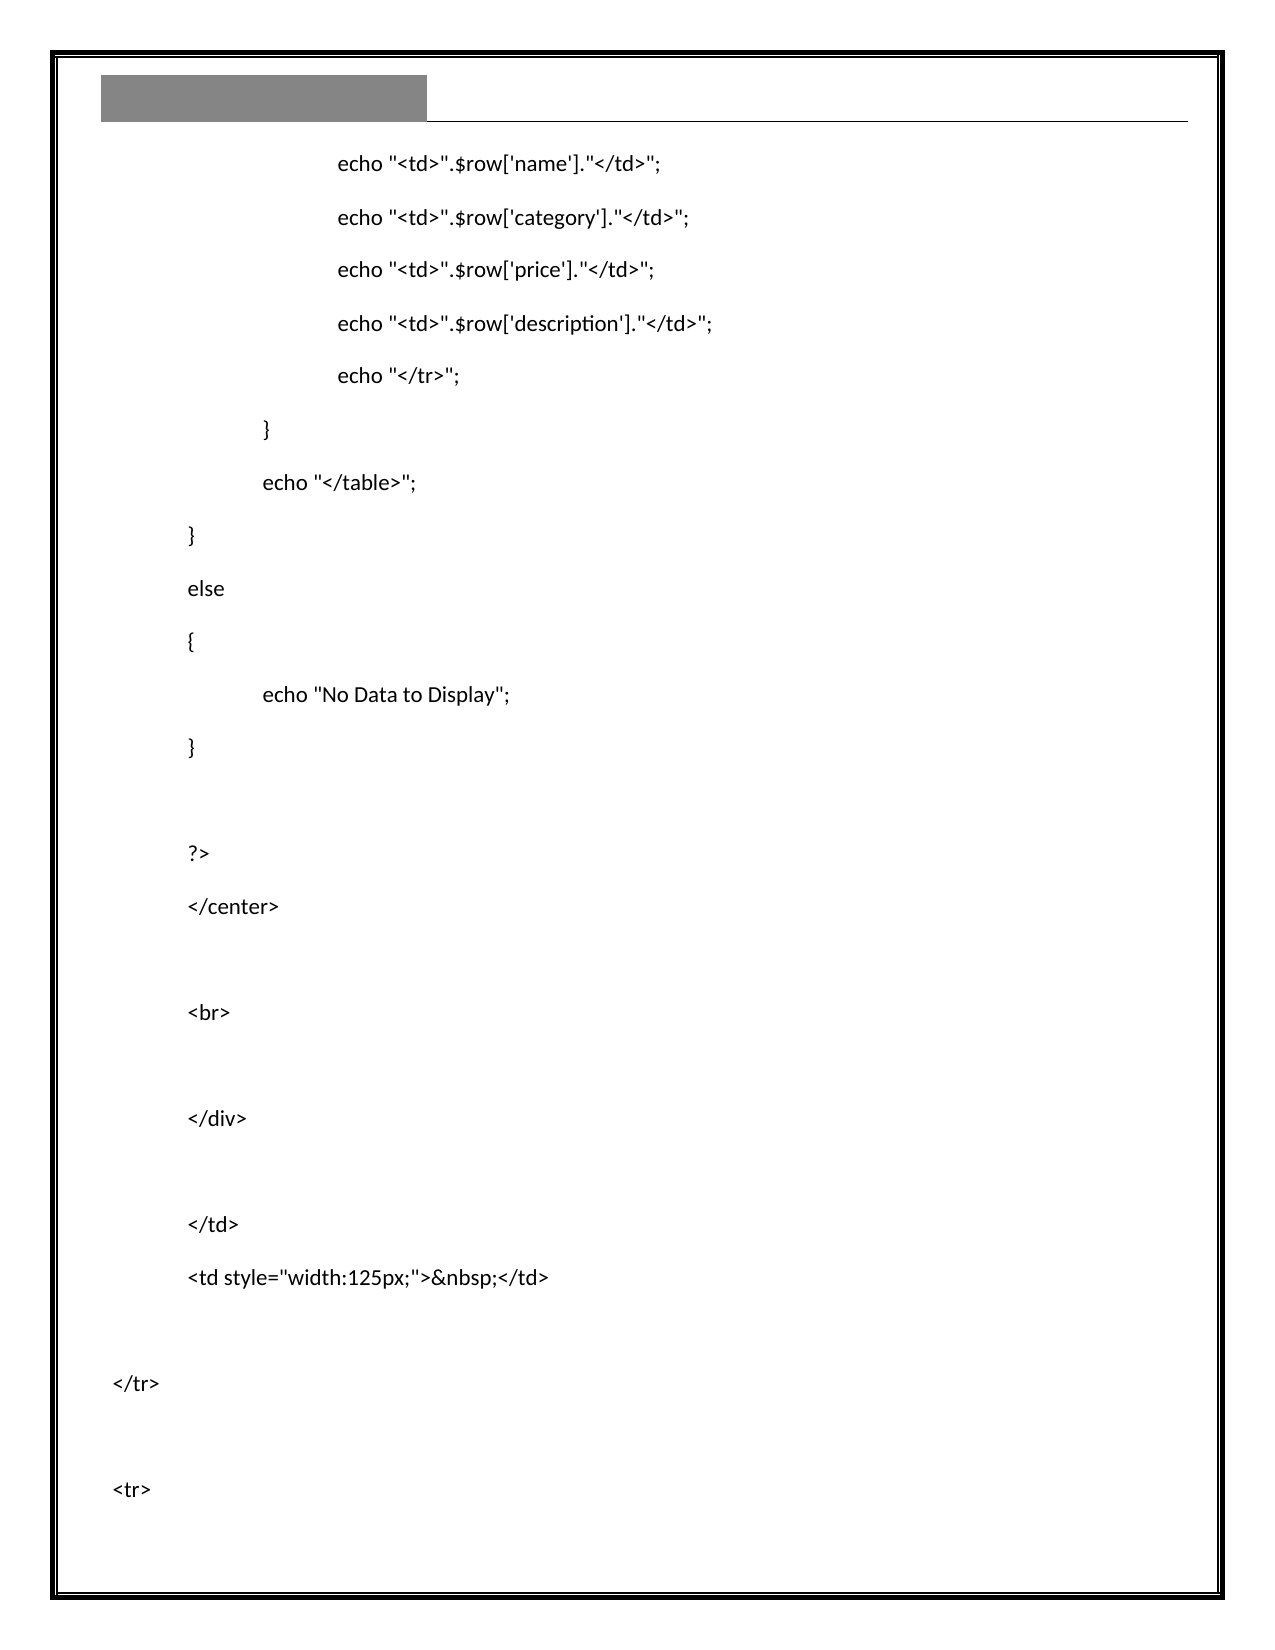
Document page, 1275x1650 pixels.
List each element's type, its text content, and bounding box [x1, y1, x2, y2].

text echo "<td>".$row['category']."</td>"; [112, 203, 1200, 231]
text </tr> [112, 1369, 1200, 1397]
text echo "No Data to Display"; [112, 680, 1200, 708]
text <br> [112, 998, 1200, 1026]
text echo "</table>"; [112, 468, 1200, 496]
text echo "<td>".$row['name']."</td>"; [112, 149, 1200, 178]
text </td> [112, 1210, 1200, 1238]
text } [112, 521, 1200, 549]
text <tr> [112, 1475, 1200, 1503]
text <td style="width:125px;">&nbsp;</td> [112, 1263, 1200, 1291]
text </div> [112, 1104, 1200, 1132]
text else [112, 574, 1200, 602]
text echo "<td>".$row['price']."</td>"; [112, 256, 1200, 284]
text ?> [112, 839, 1200, 867]
text echo "<td>".$row['description']."</td>"; [112, 309, 1200, 337]
text </center> [112, 892, 1200, 920]
text { [112, 627, 1200, 655]
text echo "</tr>"; [112, 362, 1200, 390]
text } [112, 415, 1200, 443]
text } [112, 733, 1200, 761]
